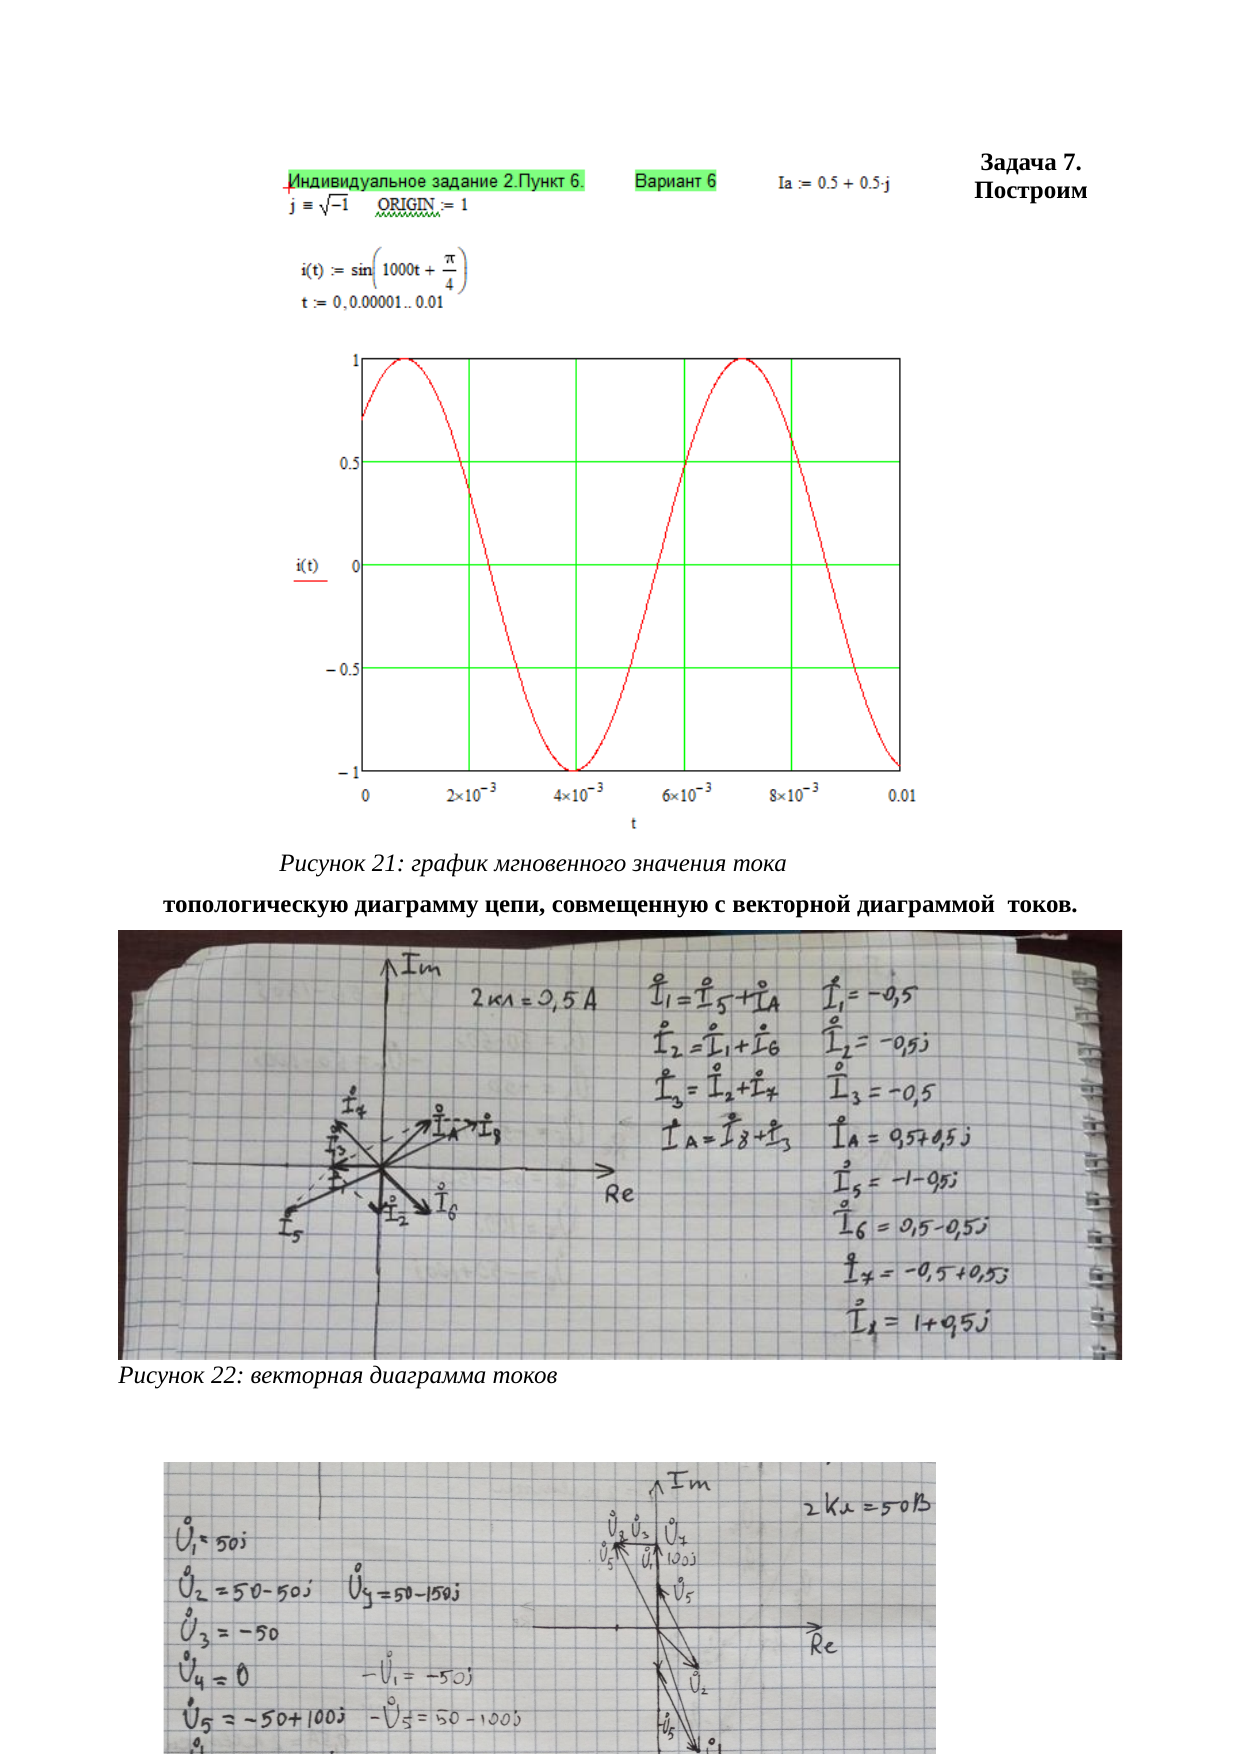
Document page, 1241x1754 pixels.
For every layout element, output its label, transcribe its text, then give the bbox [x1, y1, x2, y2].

picture [279, 167, 940, 849]
picture [163, 1462, 936, 1754]
picture [118, 930, 1123, 1360]
